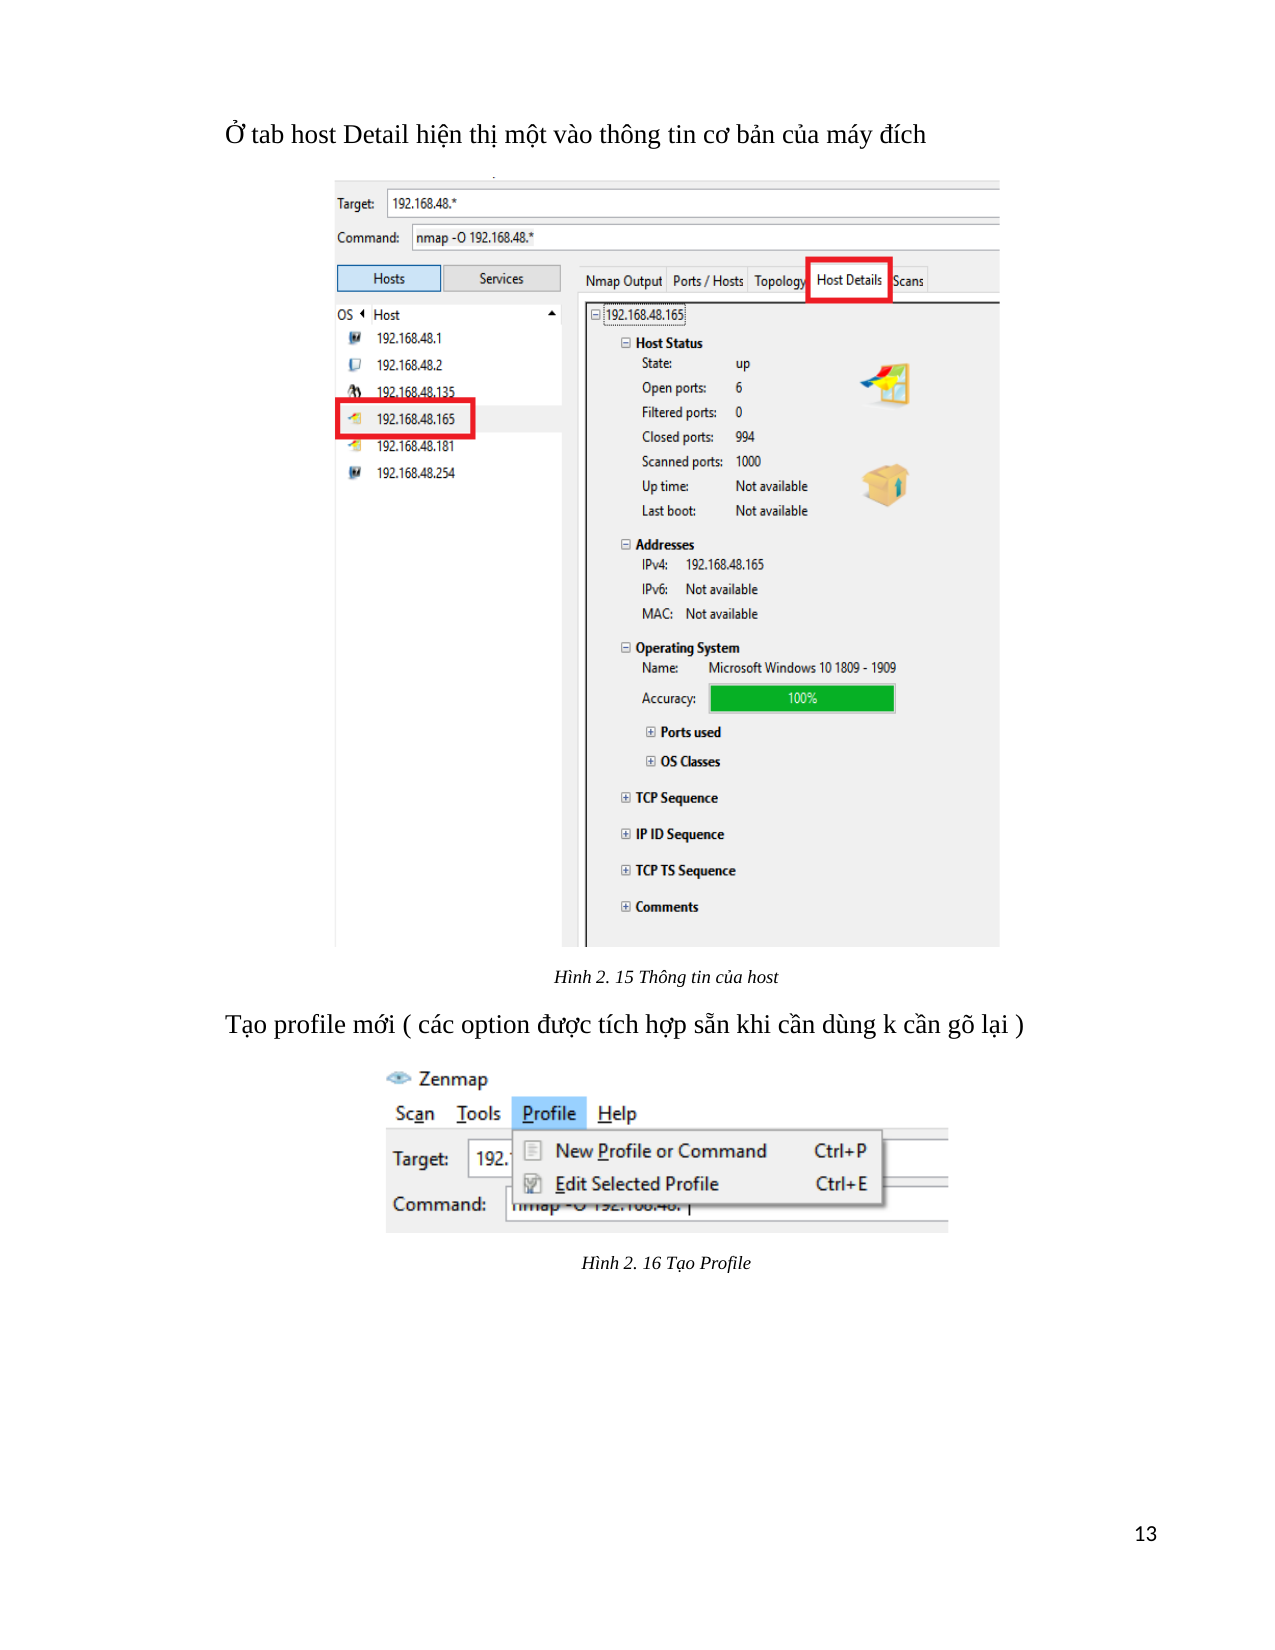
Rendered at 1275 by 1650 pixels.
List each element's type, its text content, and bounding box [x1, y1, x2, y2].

picture [385, 1067, 949, 1233]
text Ở tab host Detail hiện thị một vào thông tin cơ bản của máy đích [195, 118, 1157, 149]
text Tạo profile mới ( các option được tích hợp sẵn khi cần dùng k cần gõ lại ) [195, 1008, 1157, 1039]
picture [334, 177, 1000, 947]
